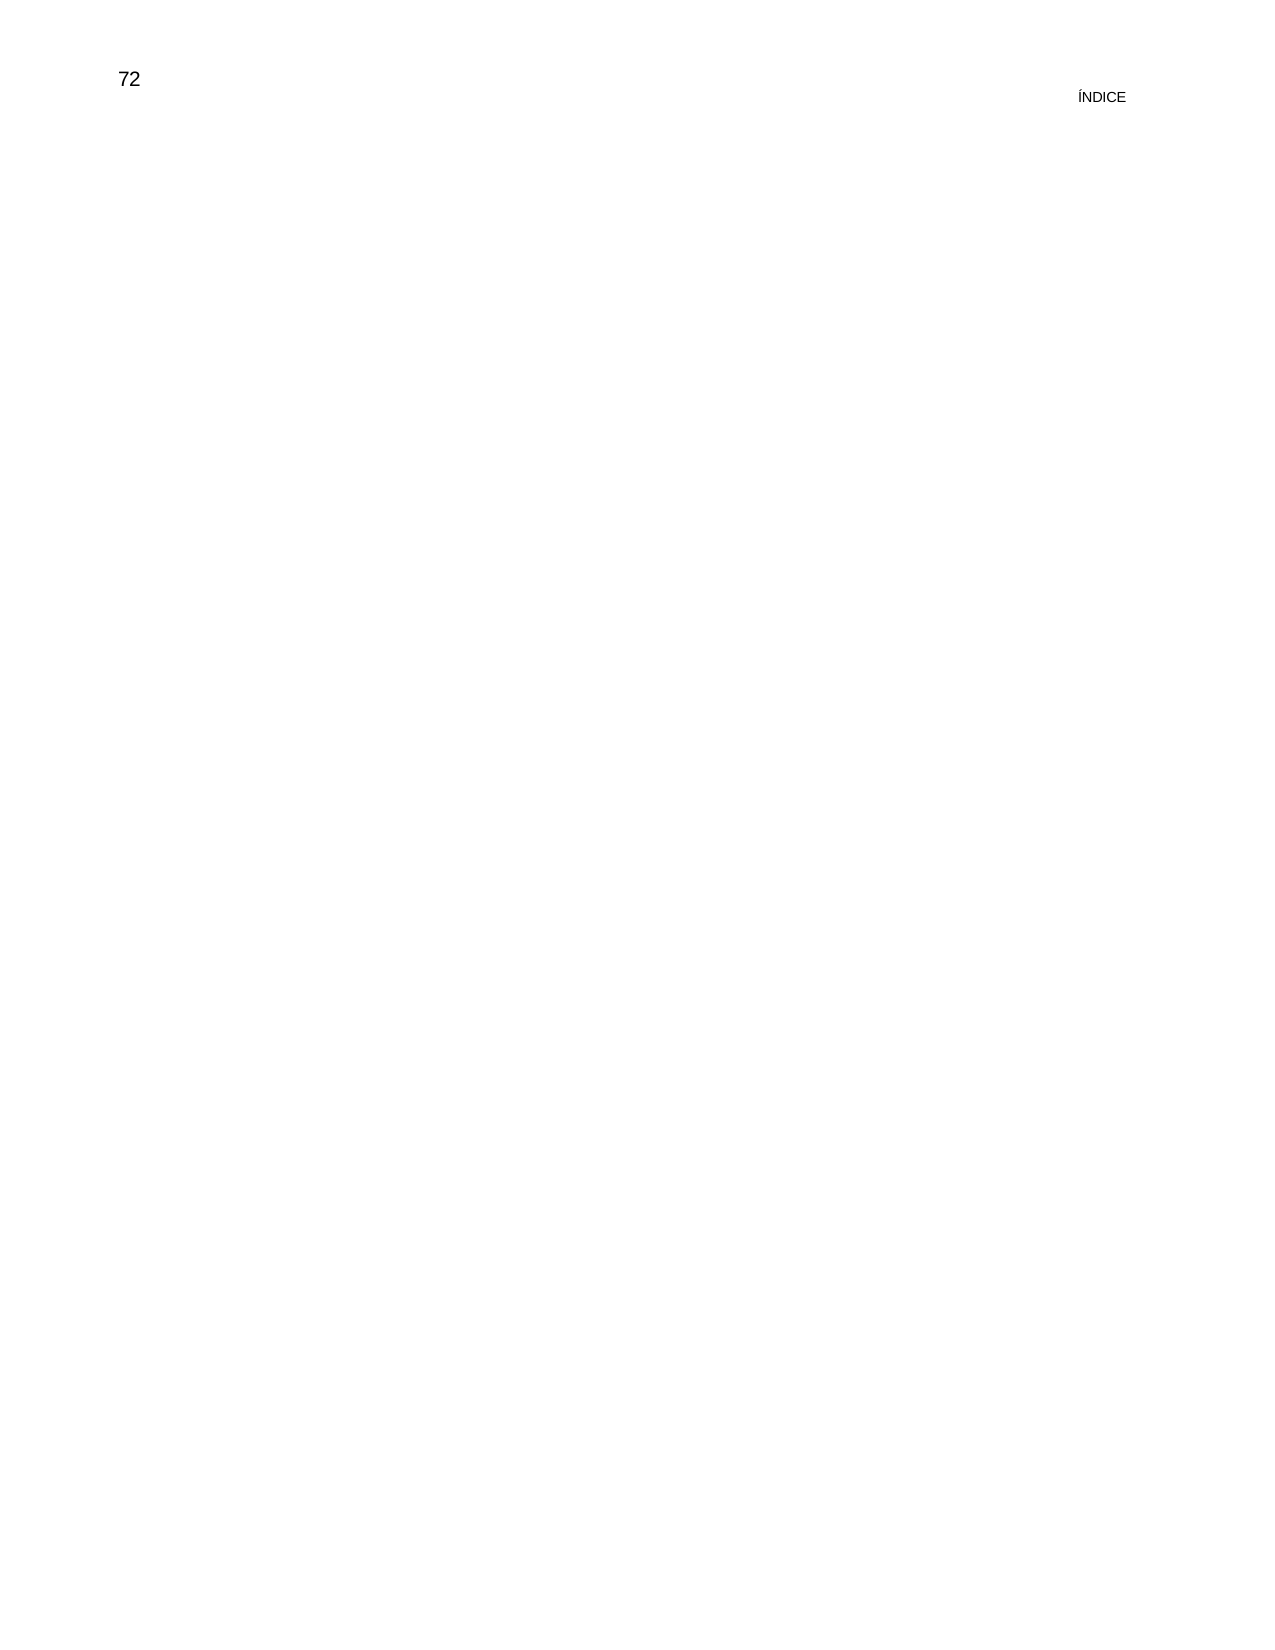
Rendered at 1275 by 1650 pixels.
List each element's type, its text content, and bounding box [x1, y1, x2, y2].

text ÍNDICE [102, 91, 1126, 106]
text 72 [118, 69, 1196, 91]
